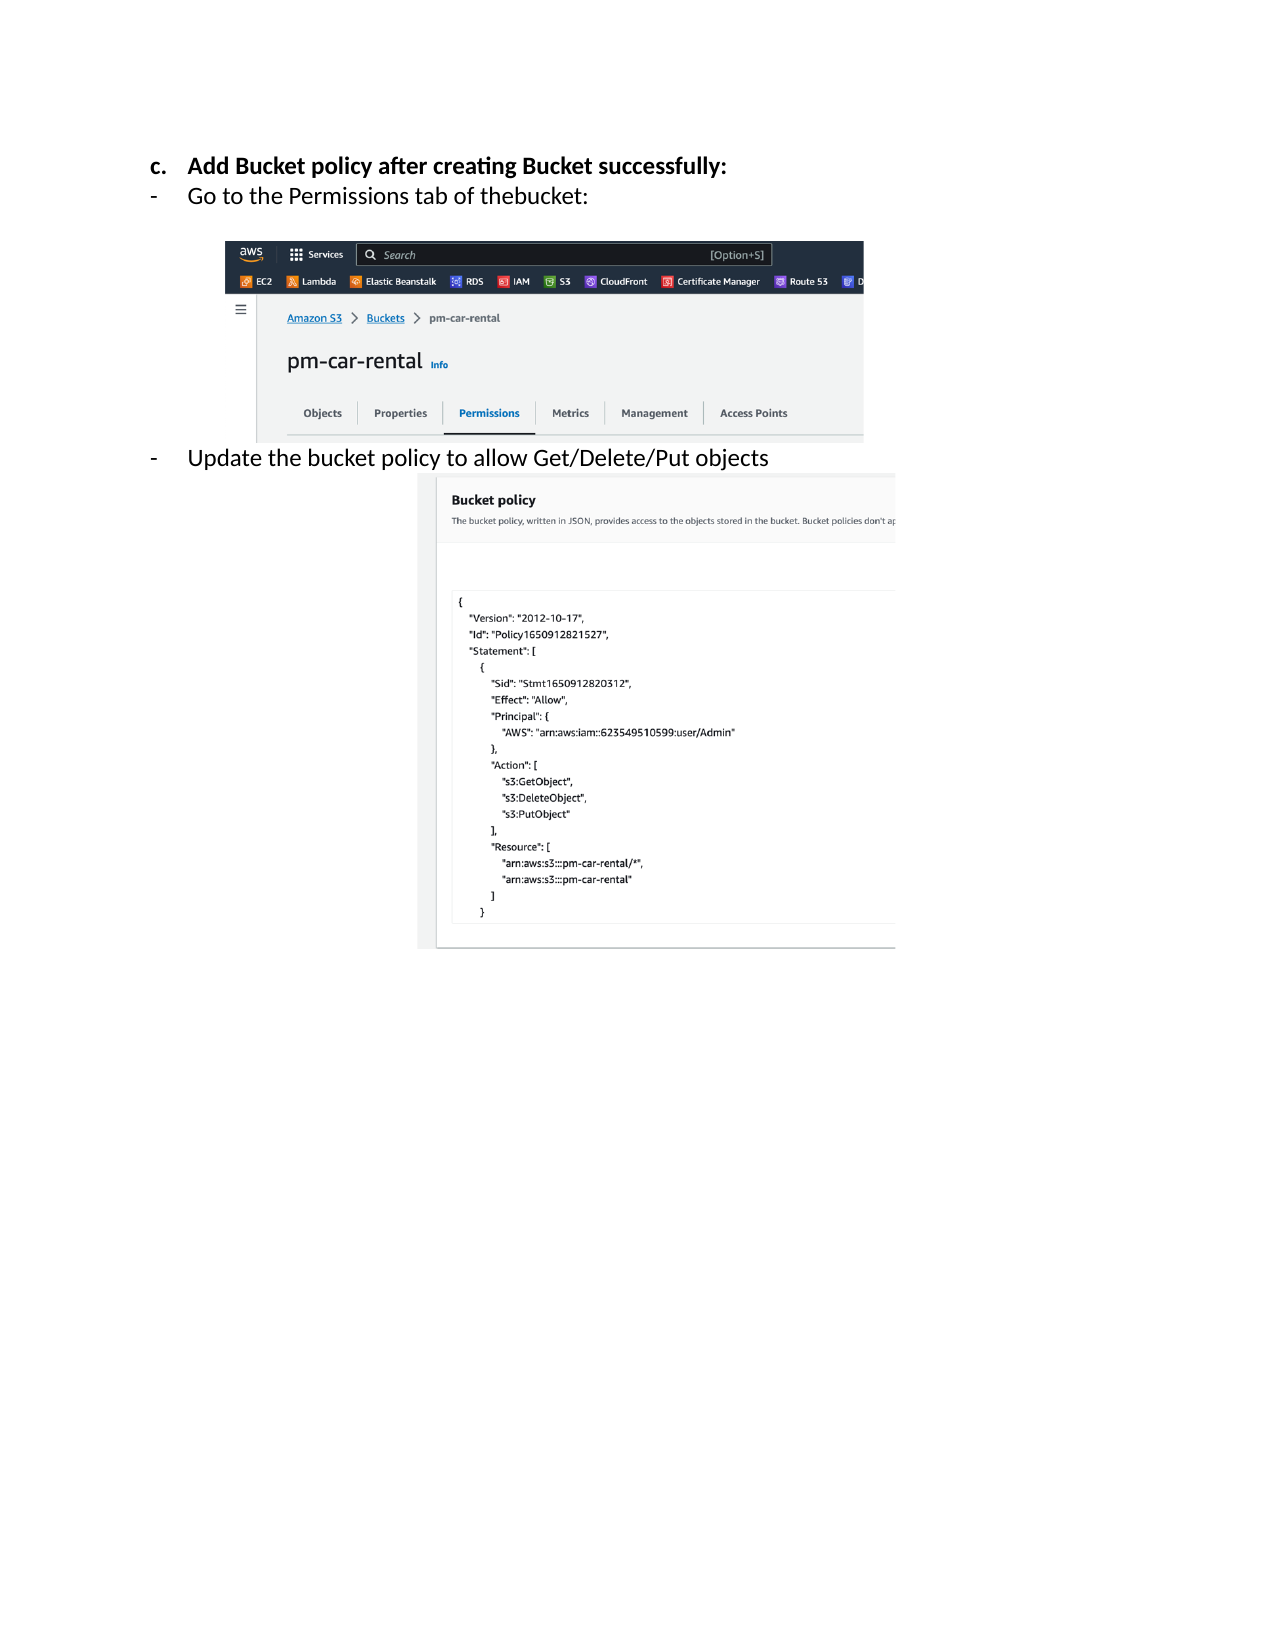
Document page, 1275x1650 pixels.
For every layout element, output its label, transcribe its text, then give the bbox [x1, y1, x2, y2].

list Go to the Permissions tab of thebucket: [150, 181, 1125, 211]
picture [417, 473, 896, 949]
list Update the bucket policy to allow Get/Delete/Put objects [150, 443, 1125, 473]
picture [225, 241, 864, 443]
list Add Bucket policy after creating Bucket successfully: [150, 150, 1125, 181]
